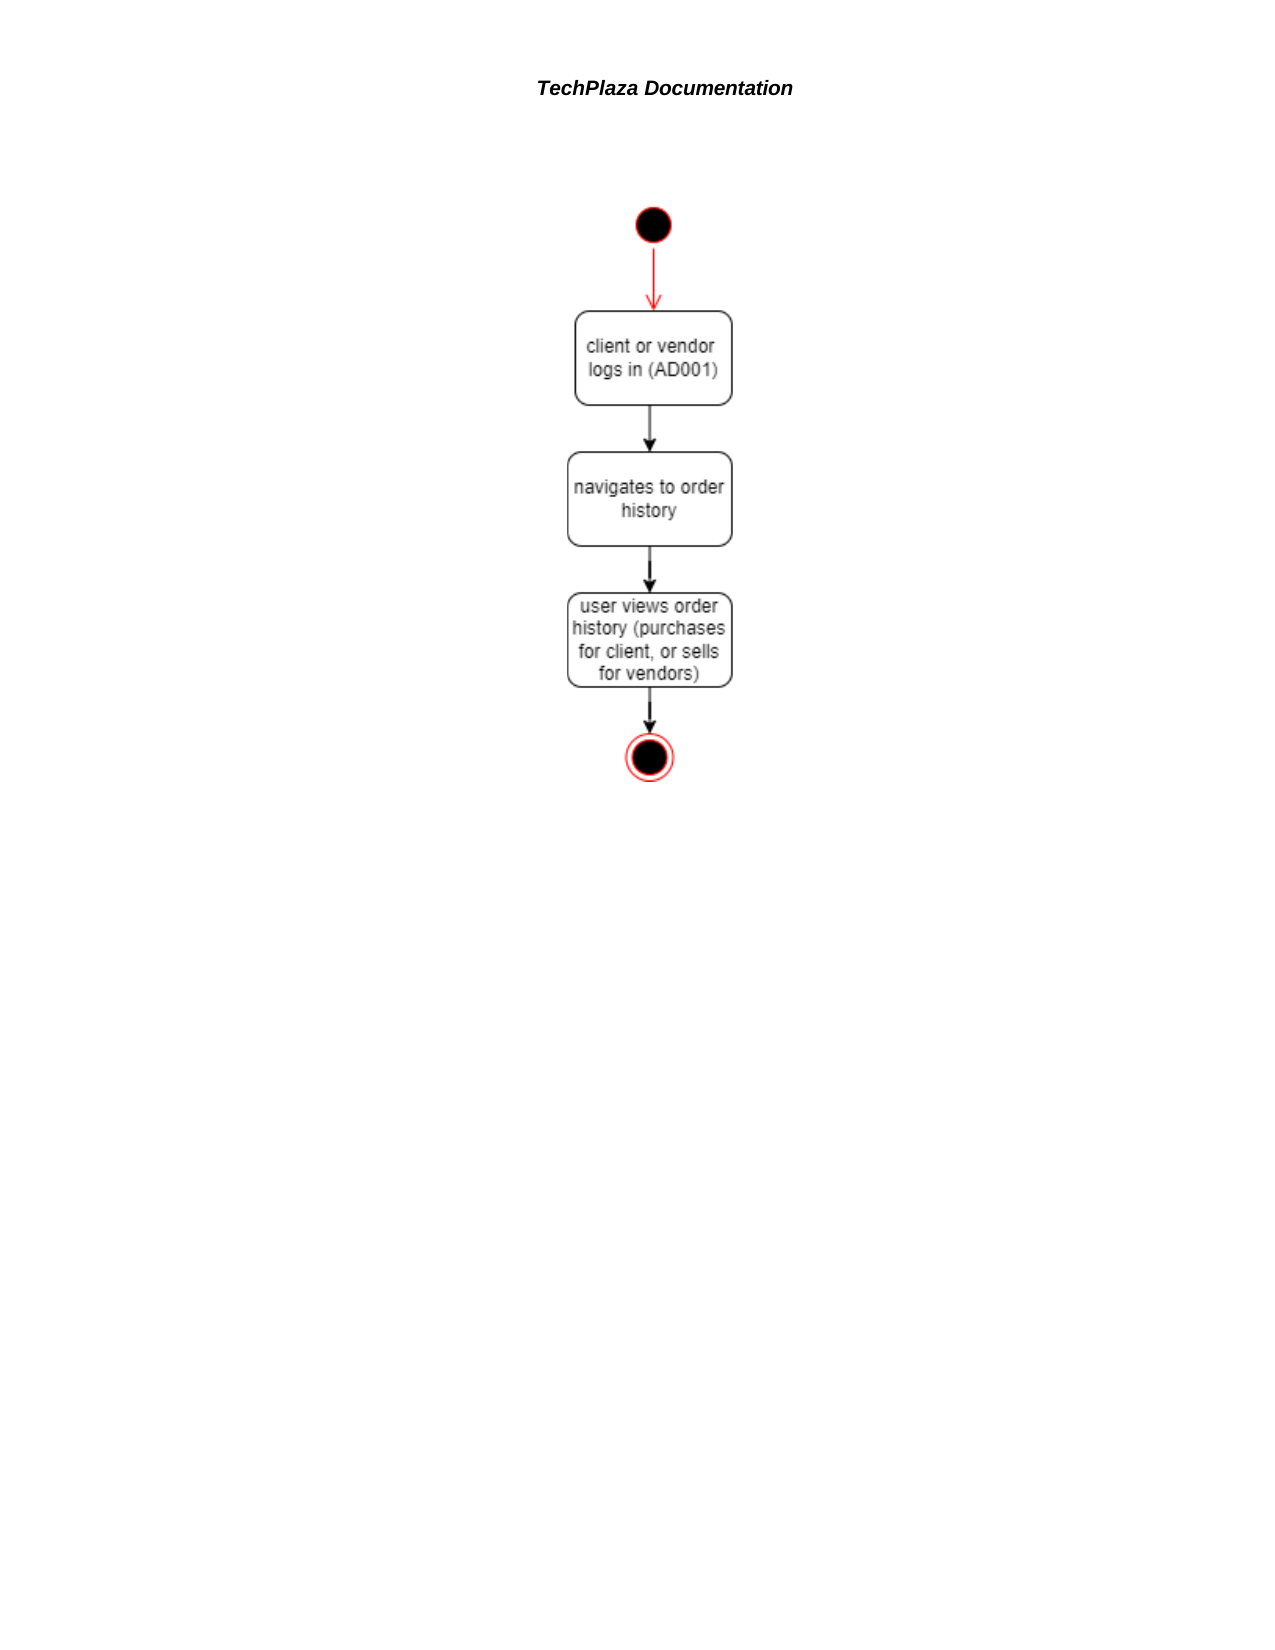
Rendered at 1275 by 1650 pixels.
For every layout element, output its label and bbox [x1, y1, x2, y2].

picture [567, 202, 733, 782]
